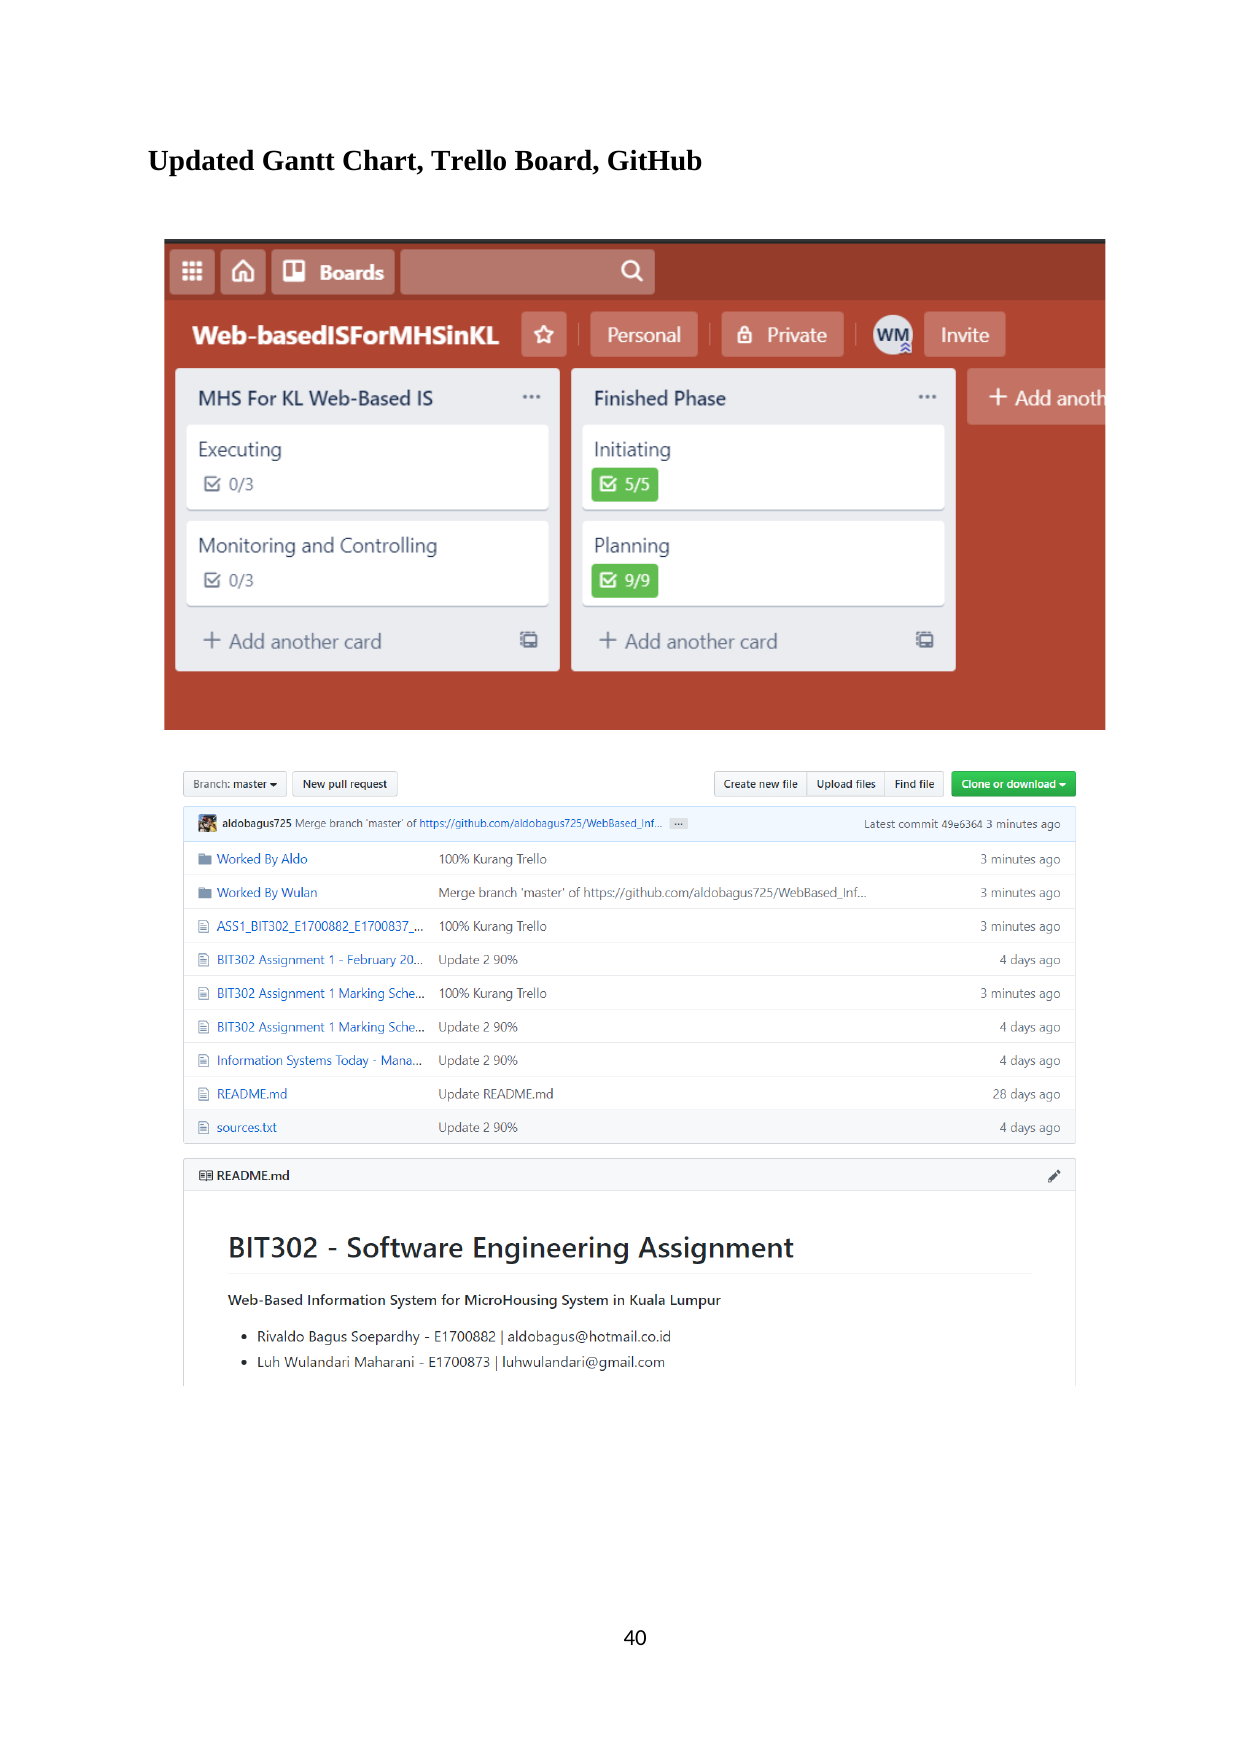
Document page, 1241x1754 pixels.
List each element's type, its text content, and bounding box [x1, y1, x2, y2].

picture [162, 760, 1108, 1386]
text Updated Gantt Chart, Trello Board, GitHub [148, 143, 1122, 177]
picture [164, 239, 1106, 730]
